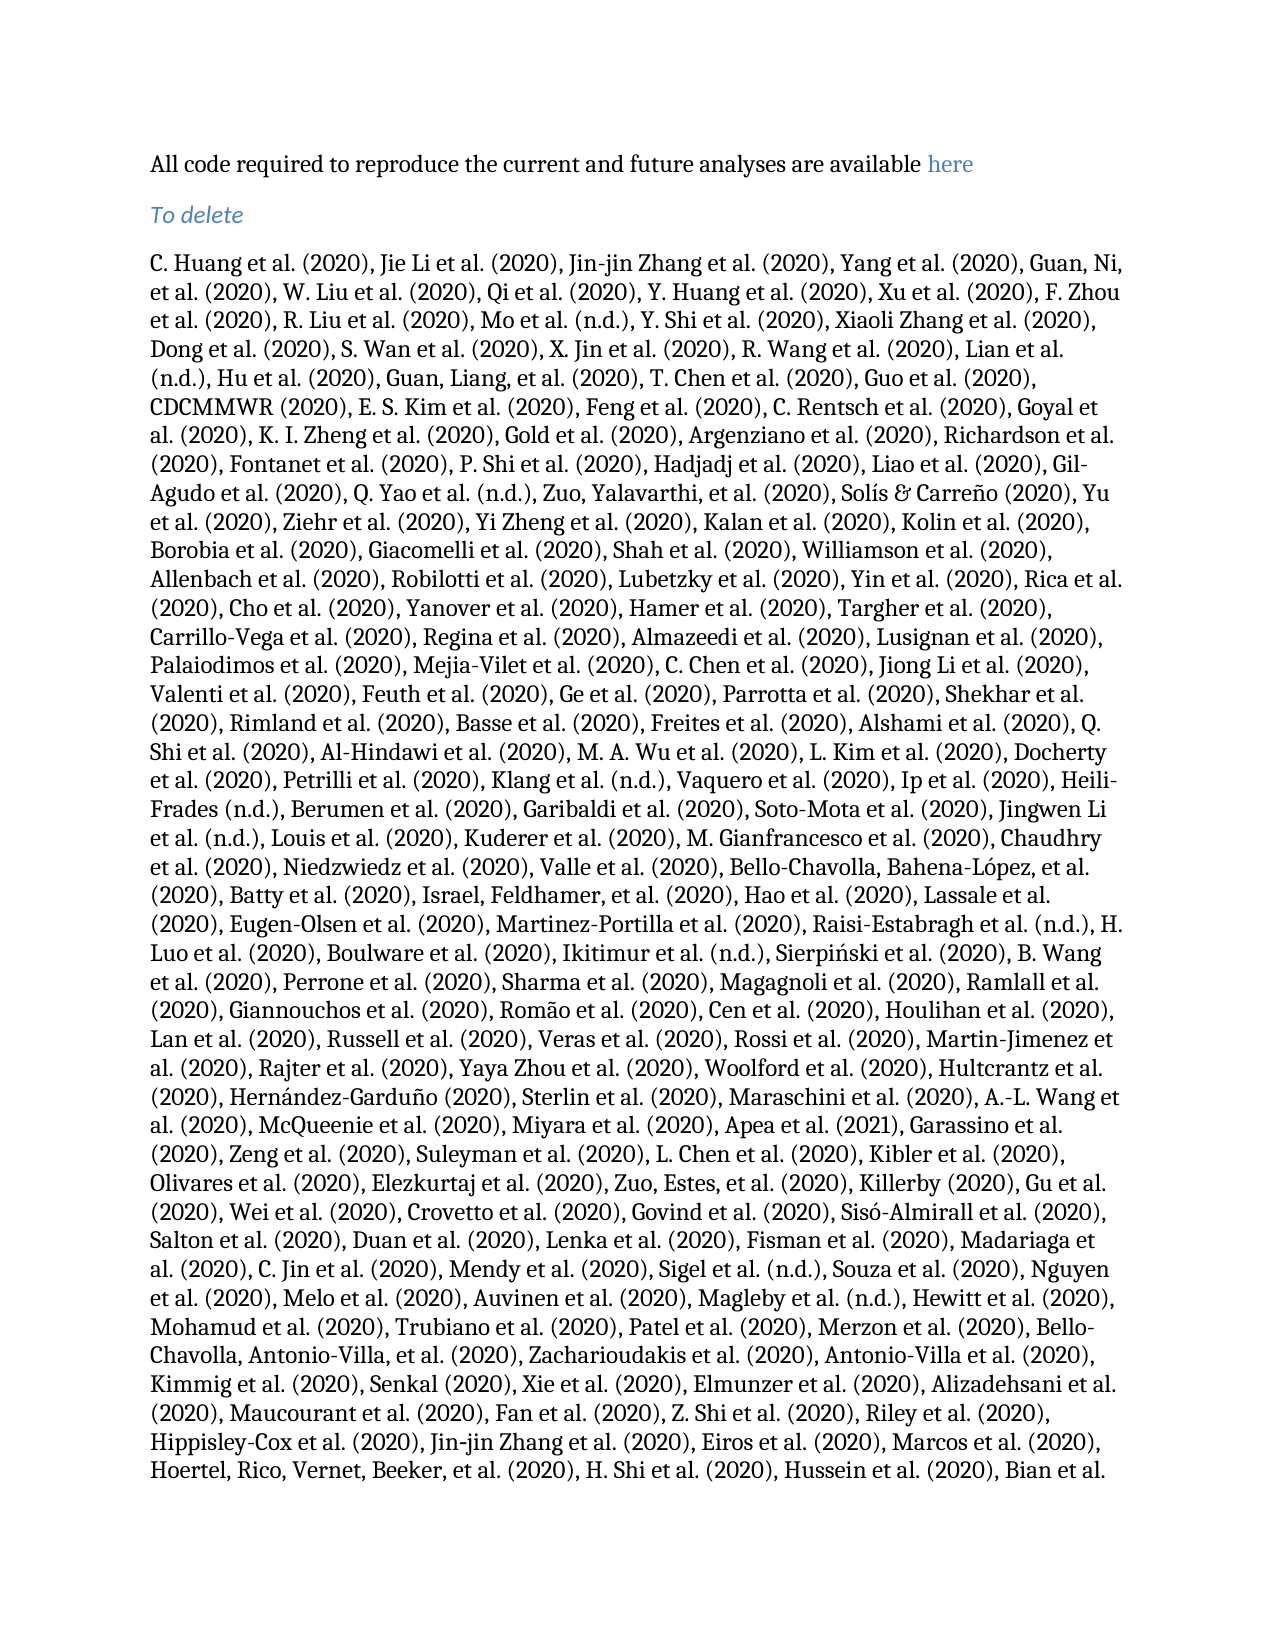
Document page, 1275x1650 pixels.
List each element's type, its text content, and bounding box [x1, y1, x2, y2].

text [150, 249, 1125, 1485]
subtitle To delete [150, 199, 1125, 230]
text All code required to reproduce the current and future analyses are available here [150, 150, 1125, 179]
